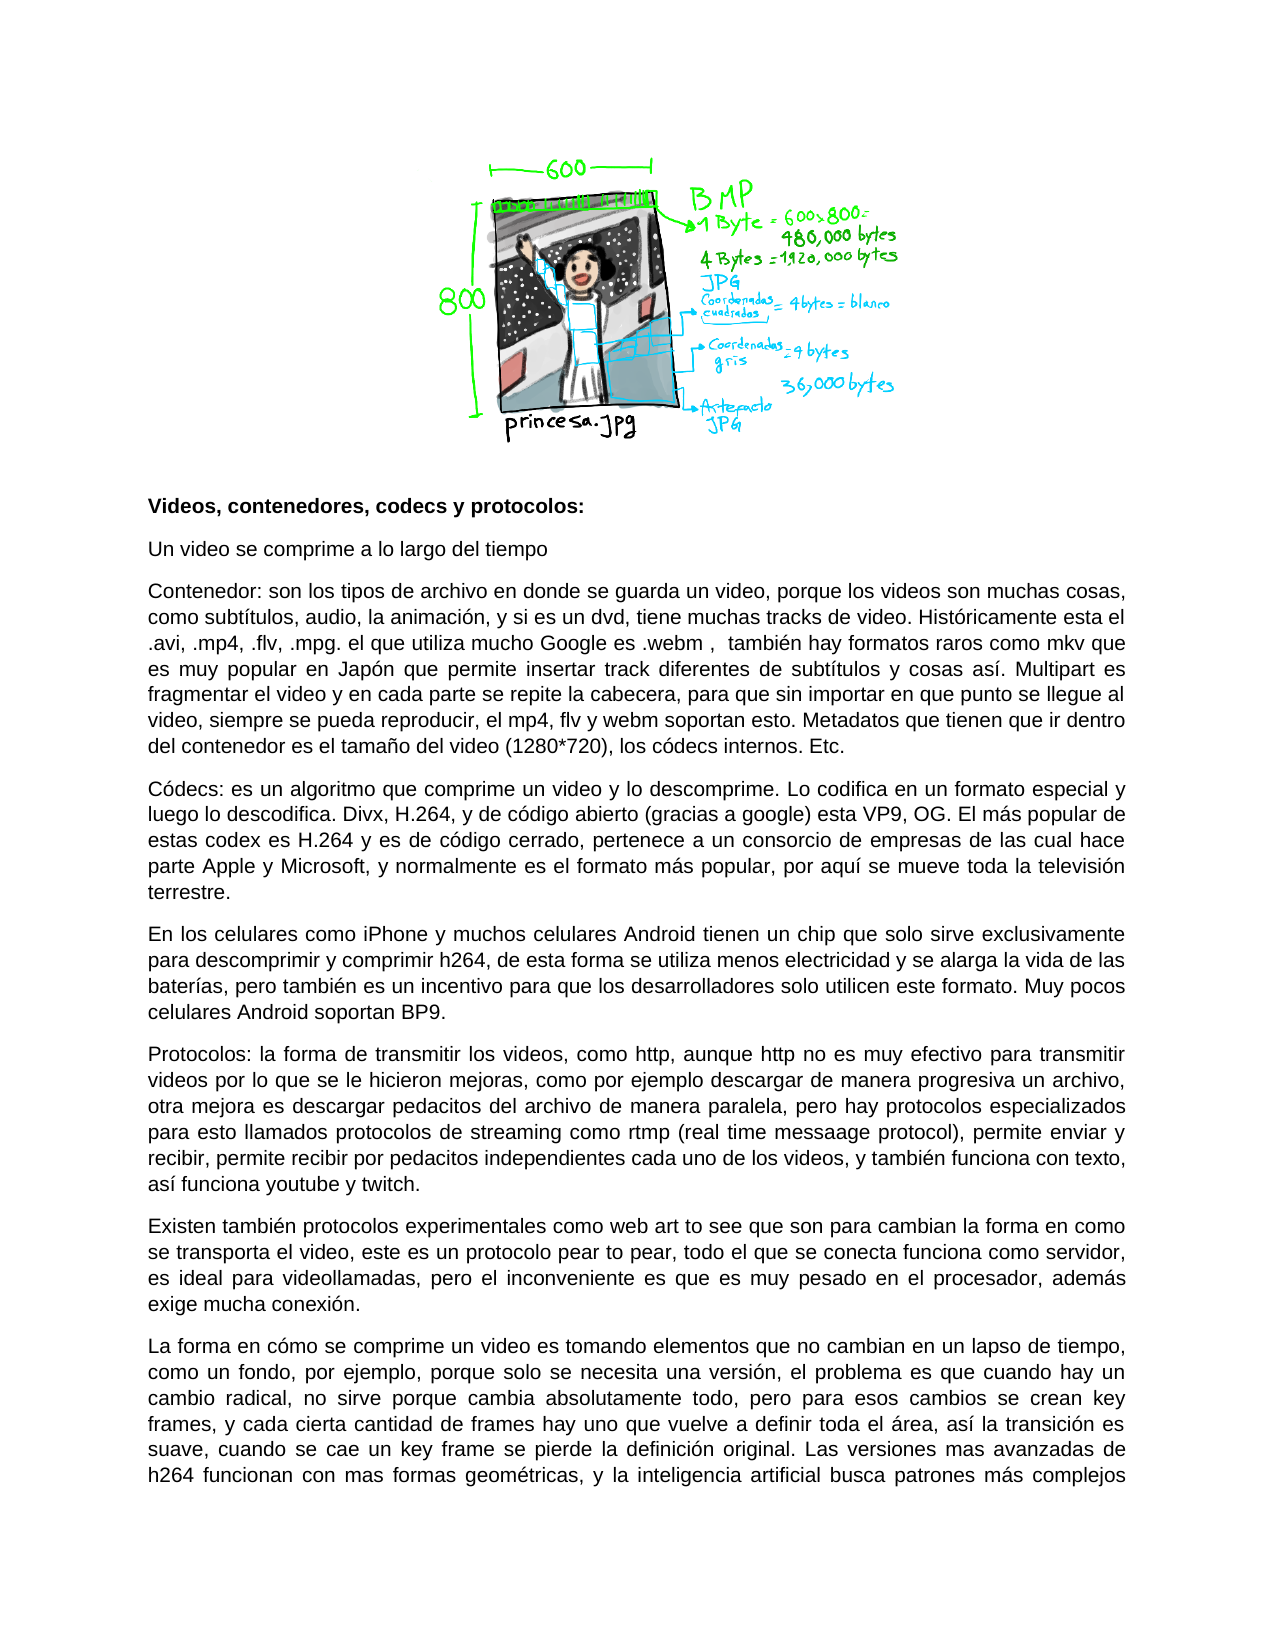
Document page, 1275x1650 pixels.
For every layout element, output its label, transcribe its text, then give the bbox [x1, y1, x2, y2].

text Existen también protocolos experimentales como web art to see que son para cambian la forma en como se transporta el video, este es un protocolo pear to pear, todo el que se conecta funciona como servidor, es ideal para videollamadas, pero el inconveniente es que es muy pesado en el procesador, además exige mucha conexión. [148, 1214, 1127, 1315]
text Protocolos: la forma de transmitir los videos, como http, aunque http no es muy efectivo para transmitir videos por lo que se le hicieron mejoras, como por ejemplo descargar de manera progresiva un archivo, otra mejora es descargar pedacitos del archivo de manera paralela, pero hay protocolos especializados para esto llamados protocolos de streaming como rtmp (real time messaage protocol), permite enviar y recibir, permite recibir por pedacitos independientes cada uno de los videos, y también funciona con texto, así funciona youtube y twitch. [148, 1042, 1127, 1195]
text Códecs: es un algoritmo que comprime un video y lo descomprime. Lo codifica en un formato especial y luego lo descodifica. Divx, H.264, y de código abierto (gracias a google) esta VP9, OG. El más popular de estas codex es H.264 y es de código cerrado, pertenece a un consorcio de empresas de las cual hace parte Apple y Microsoft, y normalmente es el formato más popular, por aquí se mueve toda la televisión terrestre. [148, 776, 1127, 904]
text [148, 1334, 1127, 1487]
text En los celulares como iPhone y muchos celulares Android tienen un chip que solo sirve exclusivamente para descomprimir y comprimir h264, de esta forma se utiliza menos electricidad y se alarga la vida de las baterías, pero también es un incentivo para que los desarrolladores solo utilicen este formato. Muy pocos celulares Android soportan BP9. [148, 922, 1127, 1024]
text Un video se comprime a lo largo del tiempo [148, 536, 1127, 560]
text Contenedor: son los tipos de archivo en donde se guarda un video, porque los videos son muchas cosas, como subtítulos, audio, la animación, y si es un dvd, tiene muchas tracks de video. Históricamente esta el .avi, .mp4, .flv, .mpg. el que utiliza mucho Google es .webm , también hay formatos raros como mkv que es muy popular en Japón que permite insertar track diferentes de subtítulos y cosas así. Multipart es fragmentar el video y en cada parte se repite la cabecera, para que sin importar en que punto se llegue al video, siempre se pueda reproducir, el mp4, flv y webm soportan esto. Metadatos que tienen que ir dentro del contenedor es el tamaño del video (1280*720), los códecs internos. Etc. [148, 579, 1127, 758]
picture [373, 147, 902, 475]
text Videos, contenedores, codecs y protocolos: [148, 494, 1127, 518]
